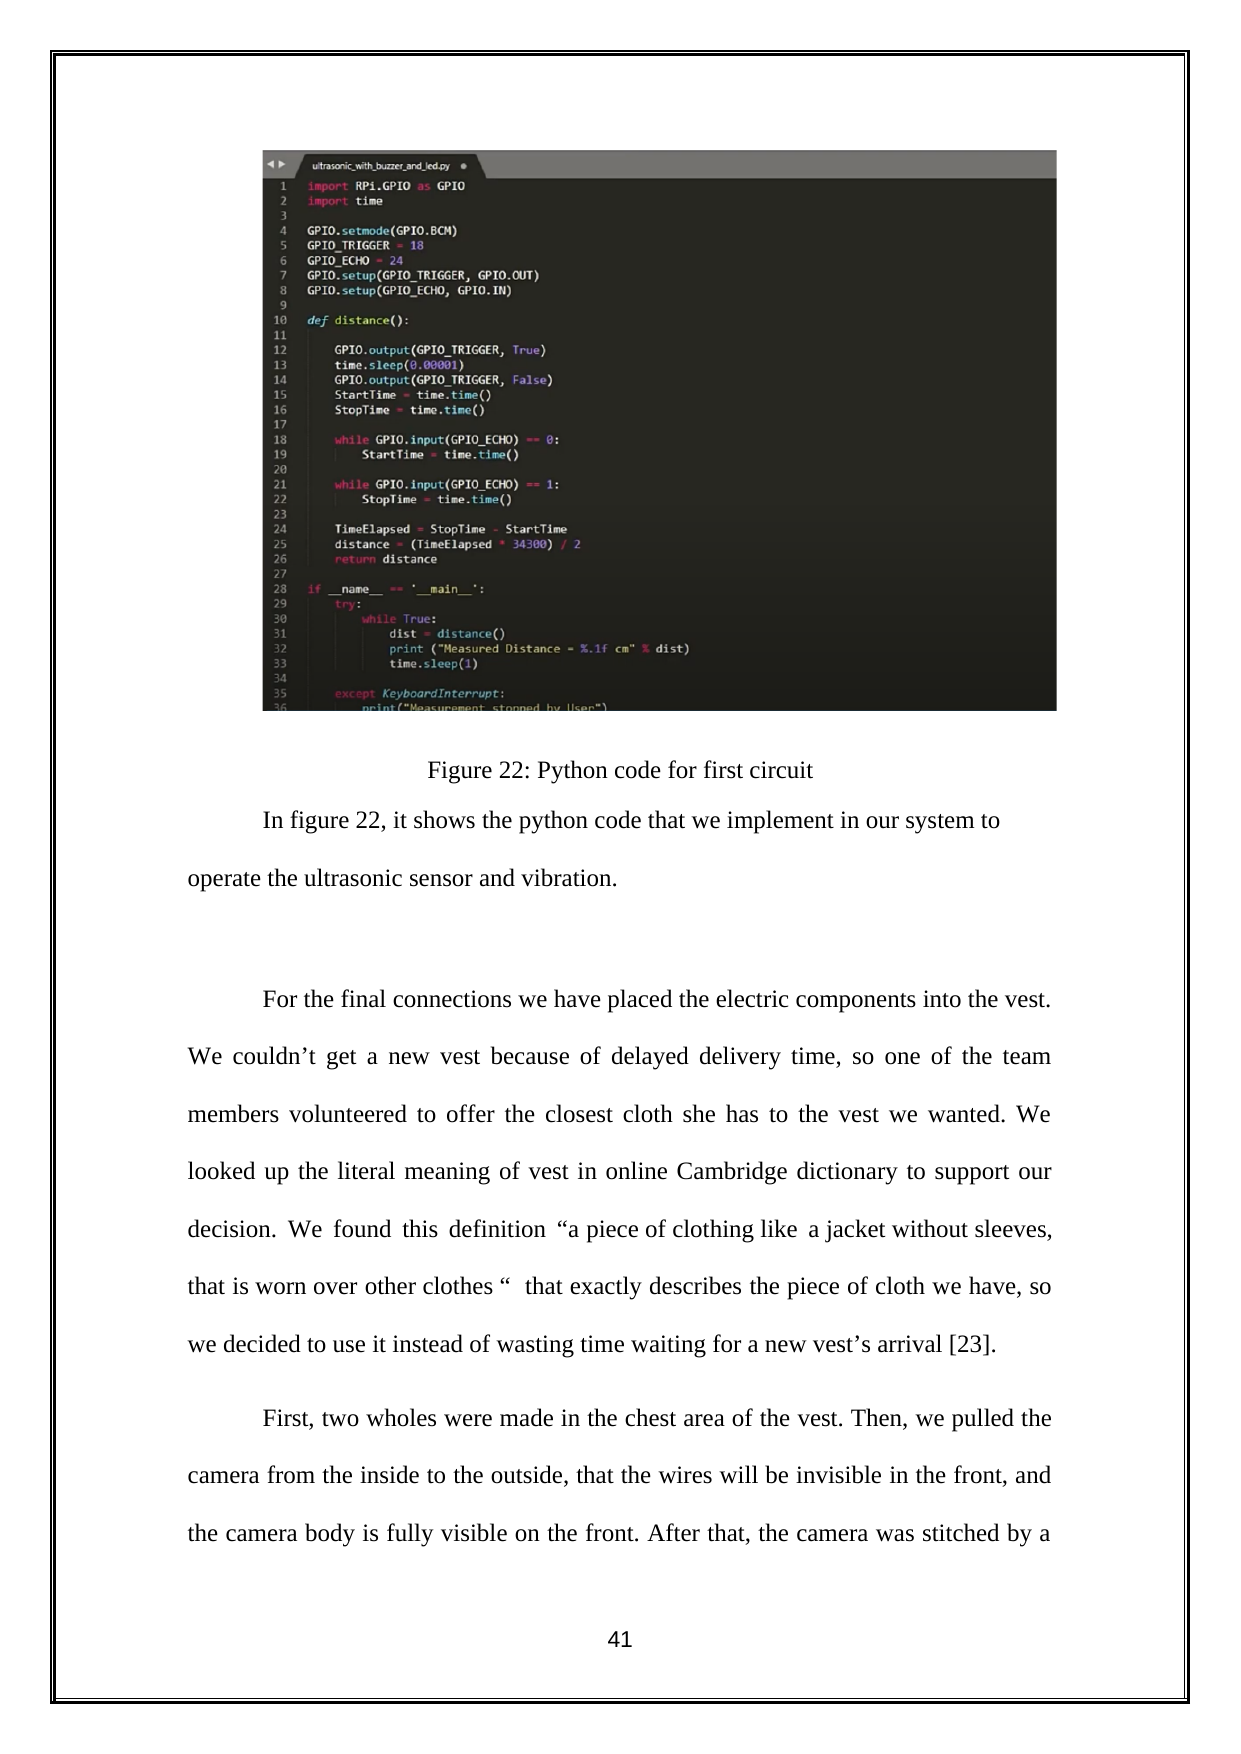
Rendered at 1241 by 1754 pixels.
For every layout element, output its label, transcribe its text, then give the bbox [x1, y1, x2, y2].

text In figure 22, it shows the python code that we implement in our system to operate the ultrasonic sensor and vibration. [187, 805, 1053, 891]
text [187, 1403, 1053, 1547]
text For the final connections we have placed the electric components into the vest. We couldn’t get a new vest because of delayed delivery time, so one of the team members volunteered to offer the closest cloth she has to the vest we wanted. We looked up the literal meaning of vest in online Cambridge dictionary to support our decision. We found this definition “a piece of clothing like a jacket without sleeves, that is worn over other clothes “ that exactly describes the piece of cloth we have, so we decided to use it instead of wasting time waiting for a new vest’s arrival [23]. [187, 984, 1053, 1357]
text Figure 22: Python code for first circuit [187, 756, 1053, 784]
picture [262, 150, 1057, 711]
